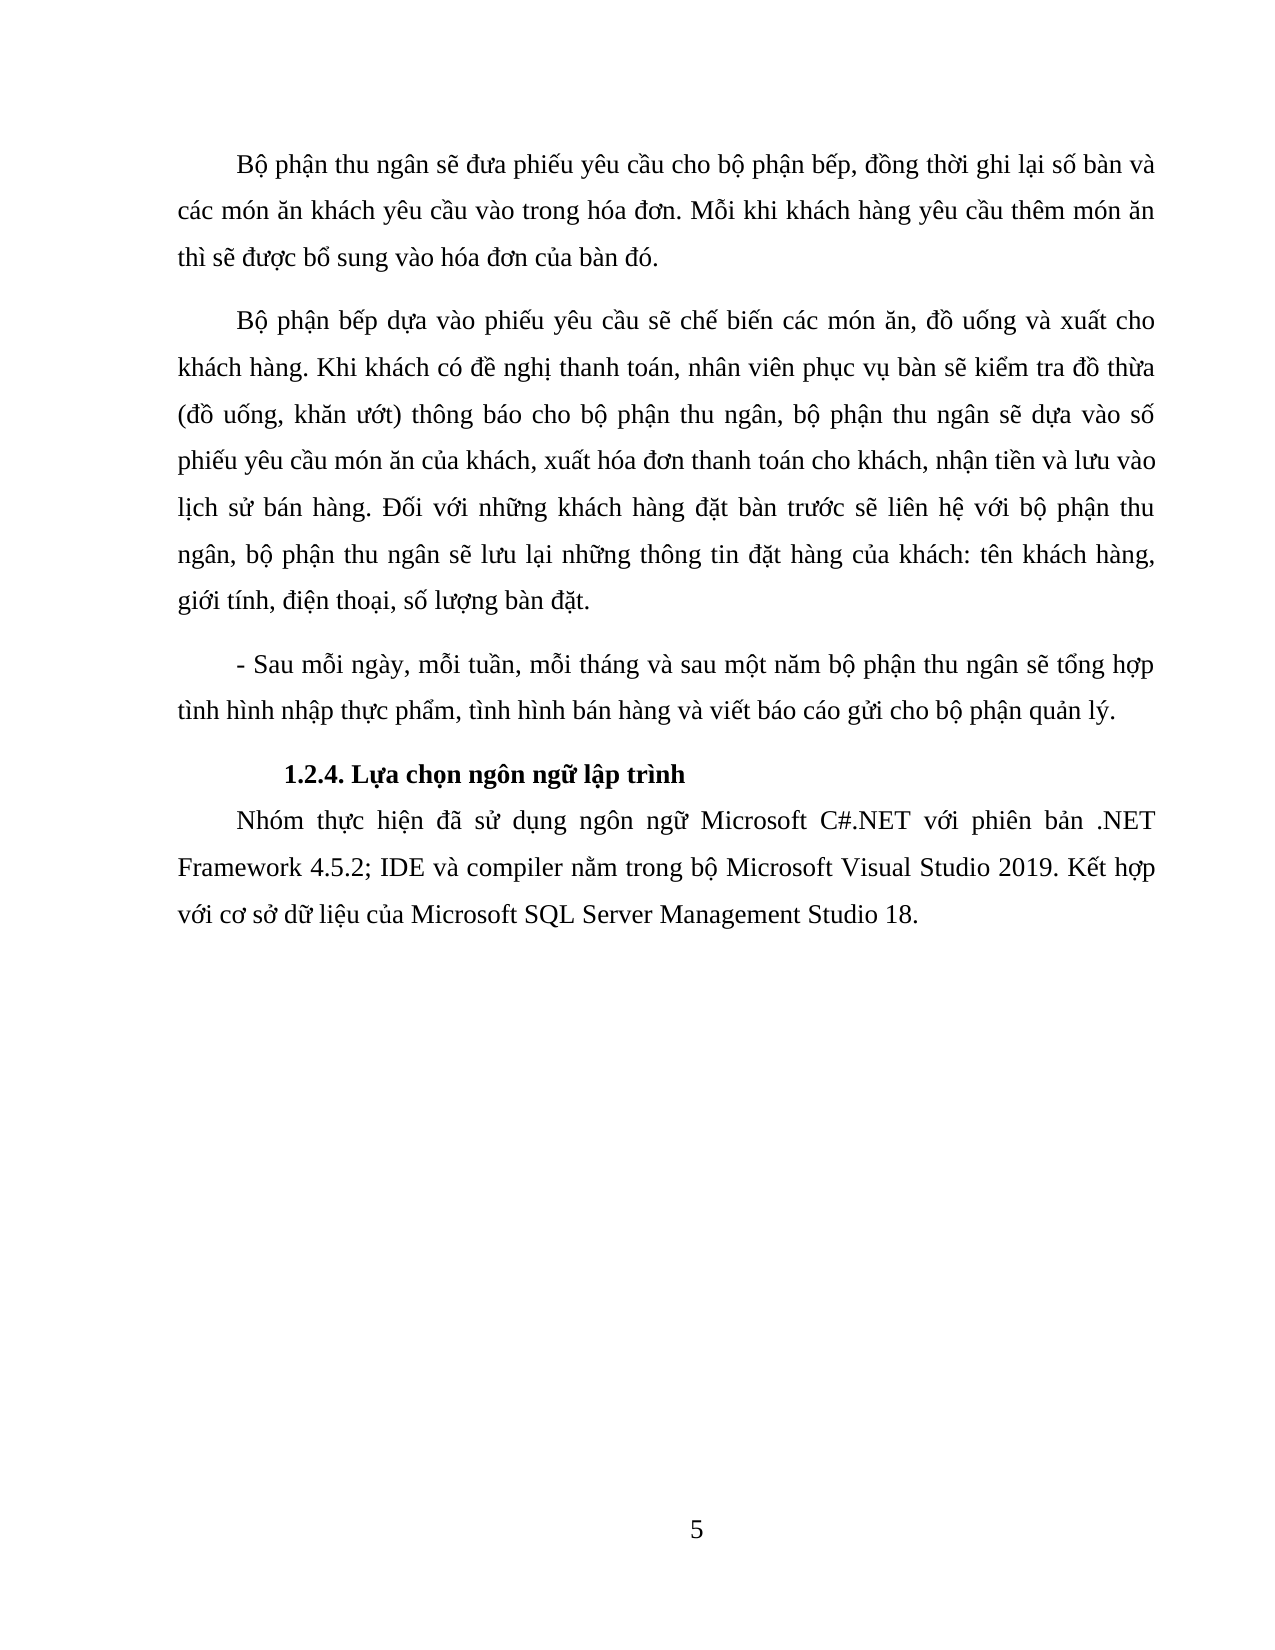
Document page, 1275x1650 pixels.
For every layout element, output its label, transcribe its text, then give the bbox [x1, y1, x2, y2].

subtitle 1.2.4. Lựa chọn ngôn ngữ lập trình [177, 758, 1157, 789]
text Nhóm thực hiện đã sử dụng ngôn ngữ Microsoft C#.NET với phiên bản .NET Framework 4.5.2; IDE và compiler nằm trong bộ Microsoft Visual Studio 2019. Kết hợp với cơ sở dữ liệu của Microsoft SQL Server Management Studio 18. [177, 804, 1157, 929]
text - Sau mỗi ngày, mỗi tuần, mỗi tháng và sau một năm bộ phận thu ngân sẽ tổng hợp tình hình nhập thực phẩm, tình hình bán hàng và viết báo cáo gửi cho bộ phận quản lý. [177, 648, 1157, 726]
text Bộ phận thu ngân sẽ đưa phiếu yêu cầu cho bộ phận bếp, đồng thời ghi lại số bàn và các món ăn khách yêu cầu vào trong hóa đơn. Mỗi khi khách hàng yêu cầu thêm món ăn thì sẽ được bổ sung vào hóa đơn của bàn đó. [177, 148, 1157, 272]
text Bộ phận bếp dựa vào phiếu yêu cầu sẽ chế biến các món ăn, đồ uống và xuất cho khách hàng. Khi khách có đề nghị thanh toán, nhân viên phục vụ bàn sẽ kiểm tra đồ thừa (đồ uống, khăn ướt) thông báo cho bộ phận thu ngân, bộ phận thu ngân sẽ dựa vào số phiếu yêu cầu món ăn của khách, xuất hóa đơn thanh toán cho khách, nhận tiền và lưu vào lịch sử bán hàng. Đối với những khách hàng đặt bàn trước sẽ liên hệ với bộ phận thu ngân, bộ phận thu ngân sẽ lưu lại những thông tin đặt hàng của khách: tên khách hàng, giới tính, điện thoại, số lượng bàn đặt. [177, 304, 1157, 616]
